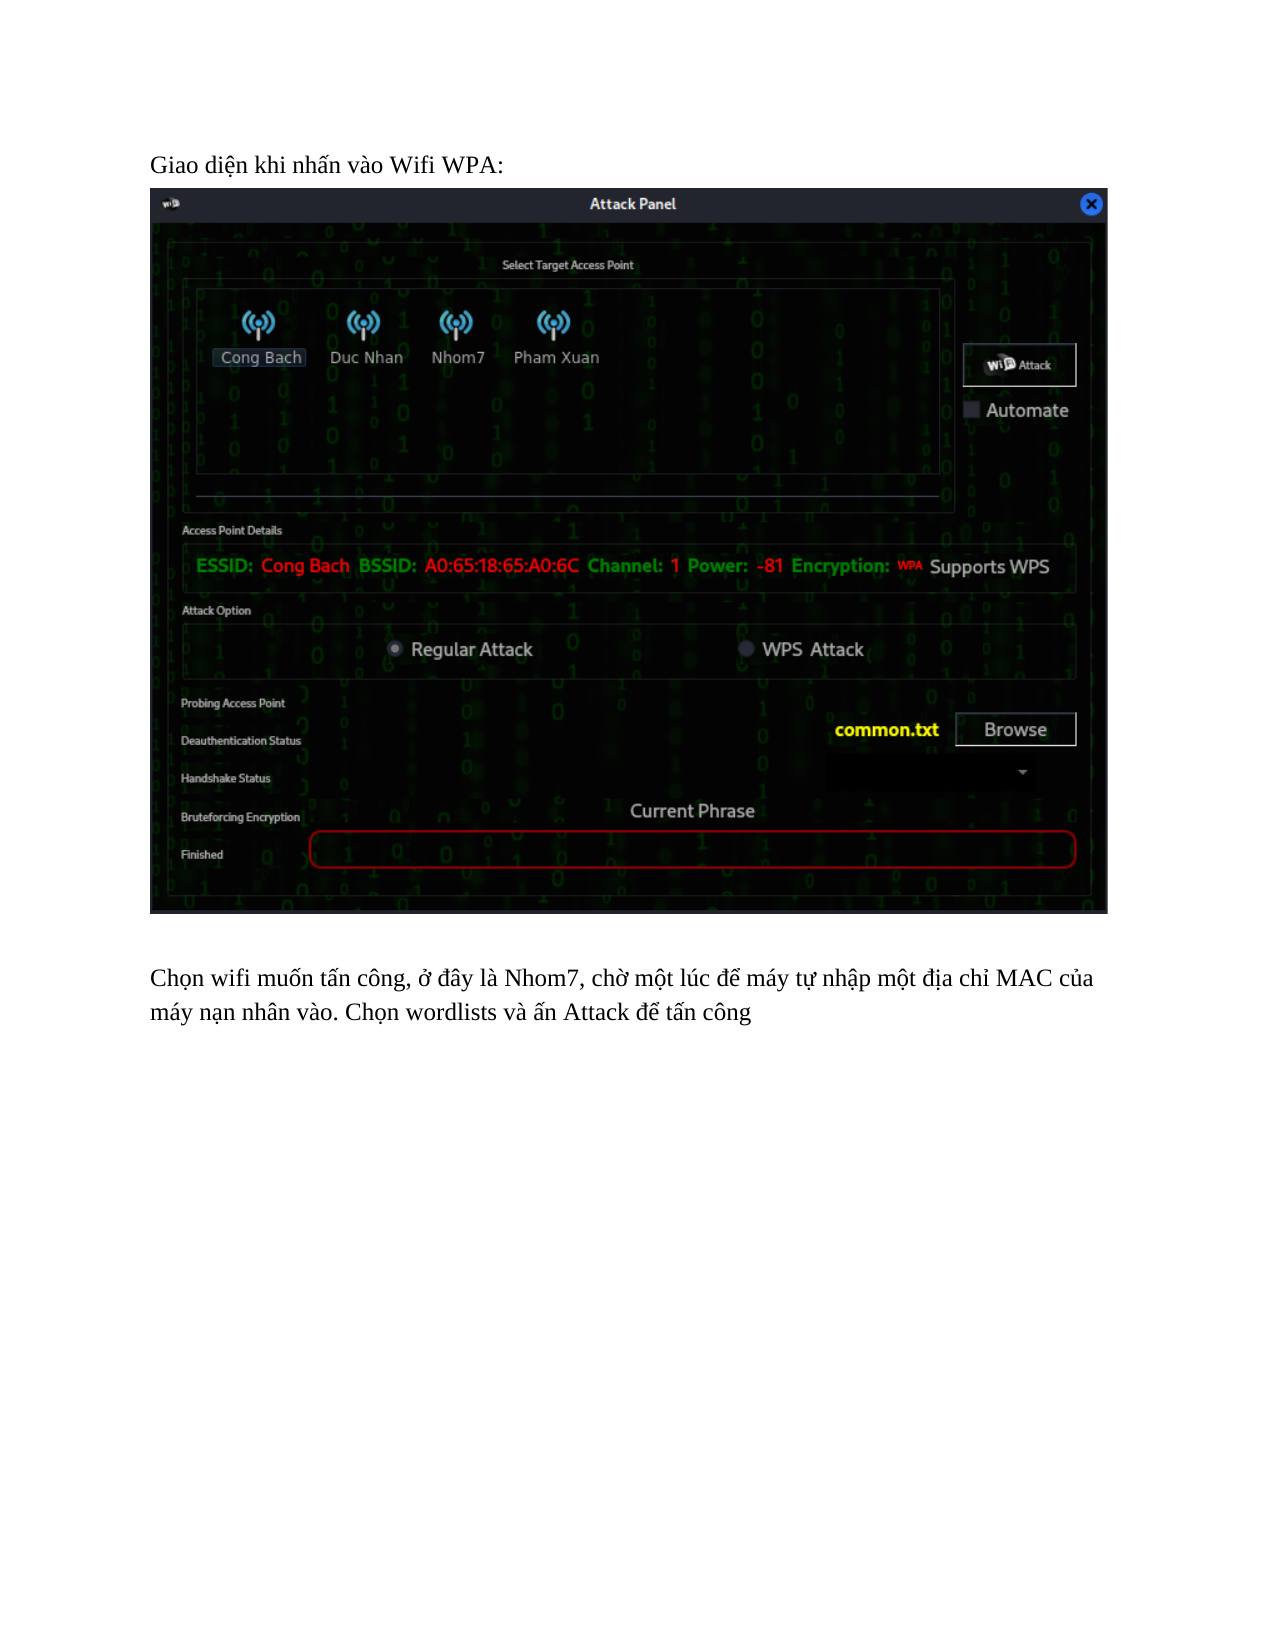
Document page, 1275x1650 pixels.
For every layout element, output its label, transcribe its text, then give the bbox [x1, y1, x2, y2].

text Giao diện khi nhấn vào Wifi WPA: [150, 150, 1125, 179]
picture [150, 188, 1108, 914]
text Chọn wifi muốn tấn công, ở đây là Nhom7, chờ một lúc để máy tự nhập một địa chỉ MAC của máy nạn nhân vào. Chọn wordlists và ấn Attack để tấn công [150, 963, 1125, 1026]
